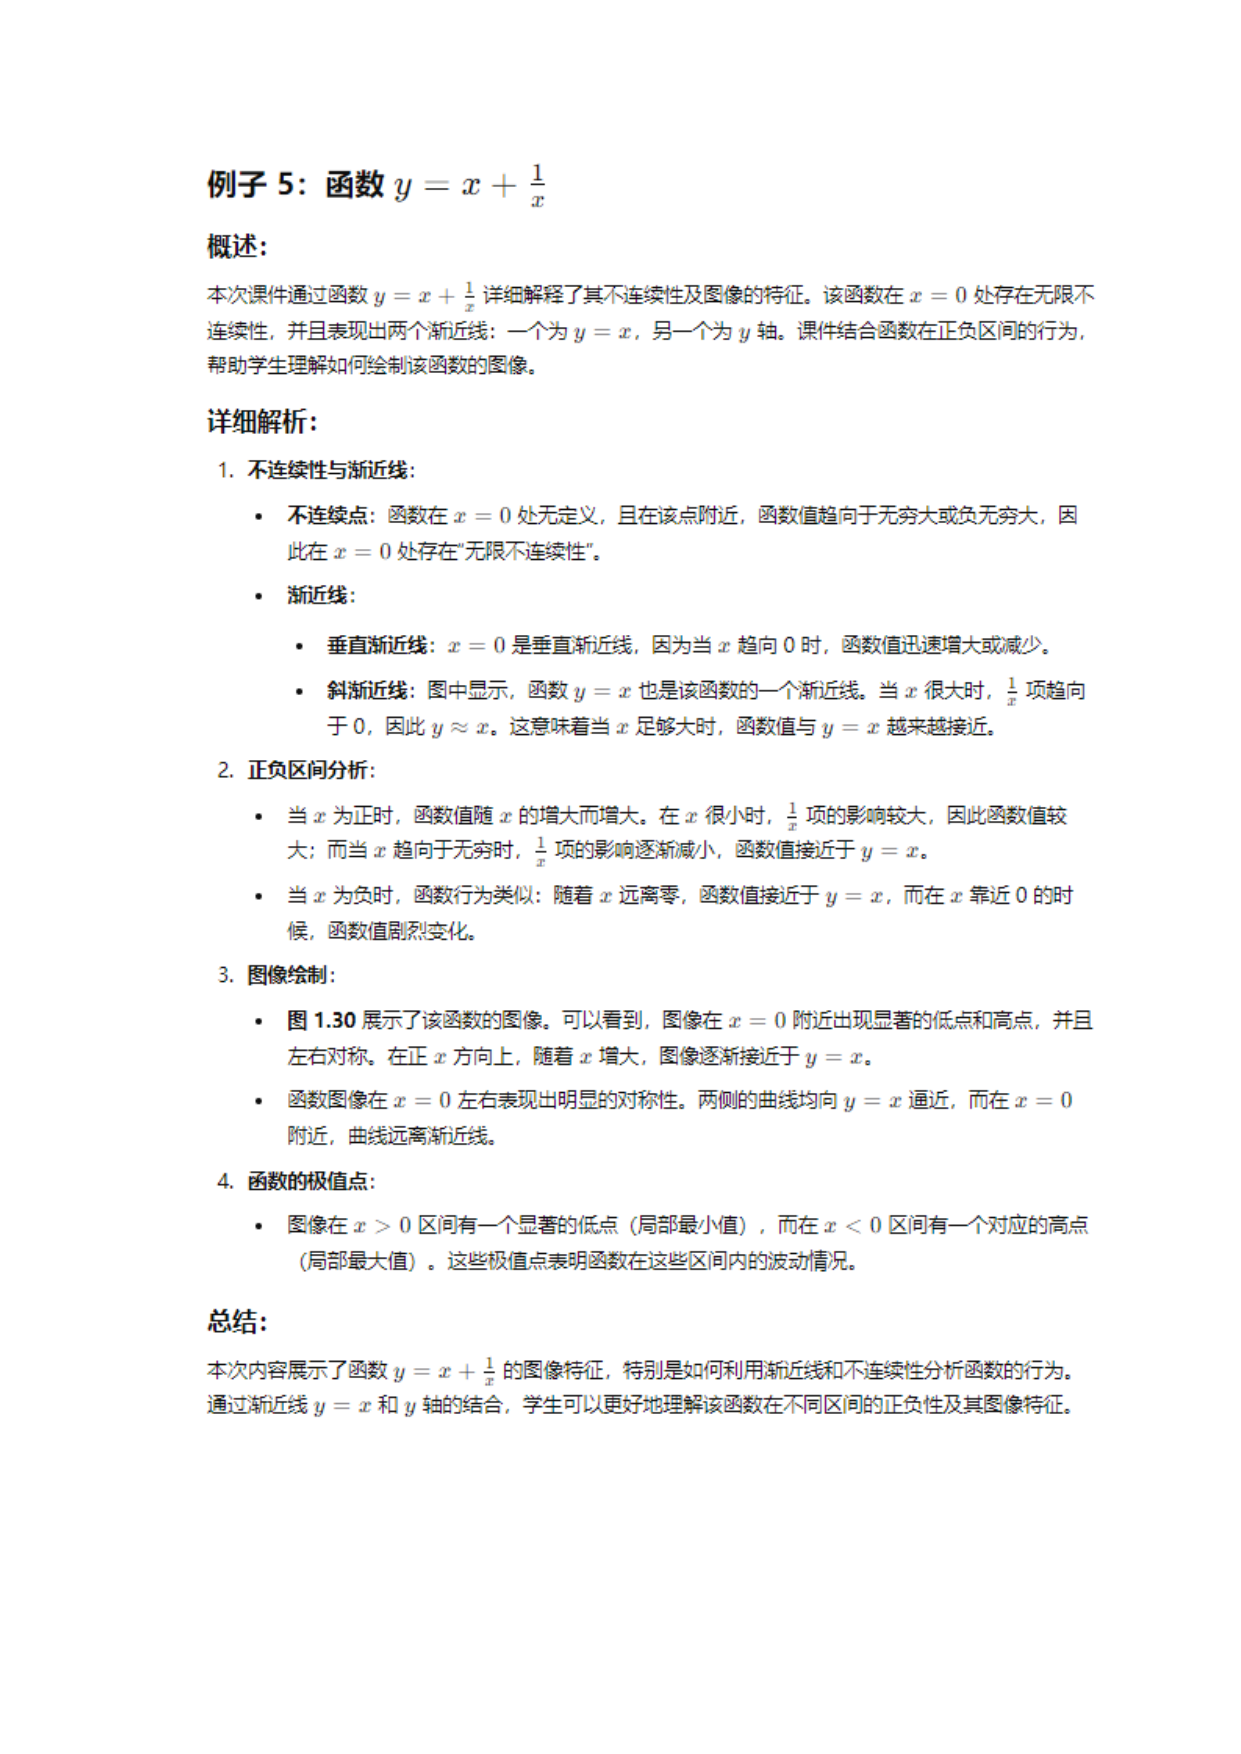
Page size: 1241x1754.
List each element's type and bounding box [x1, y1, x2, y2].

picture [187, 151, 1241, 1439]
